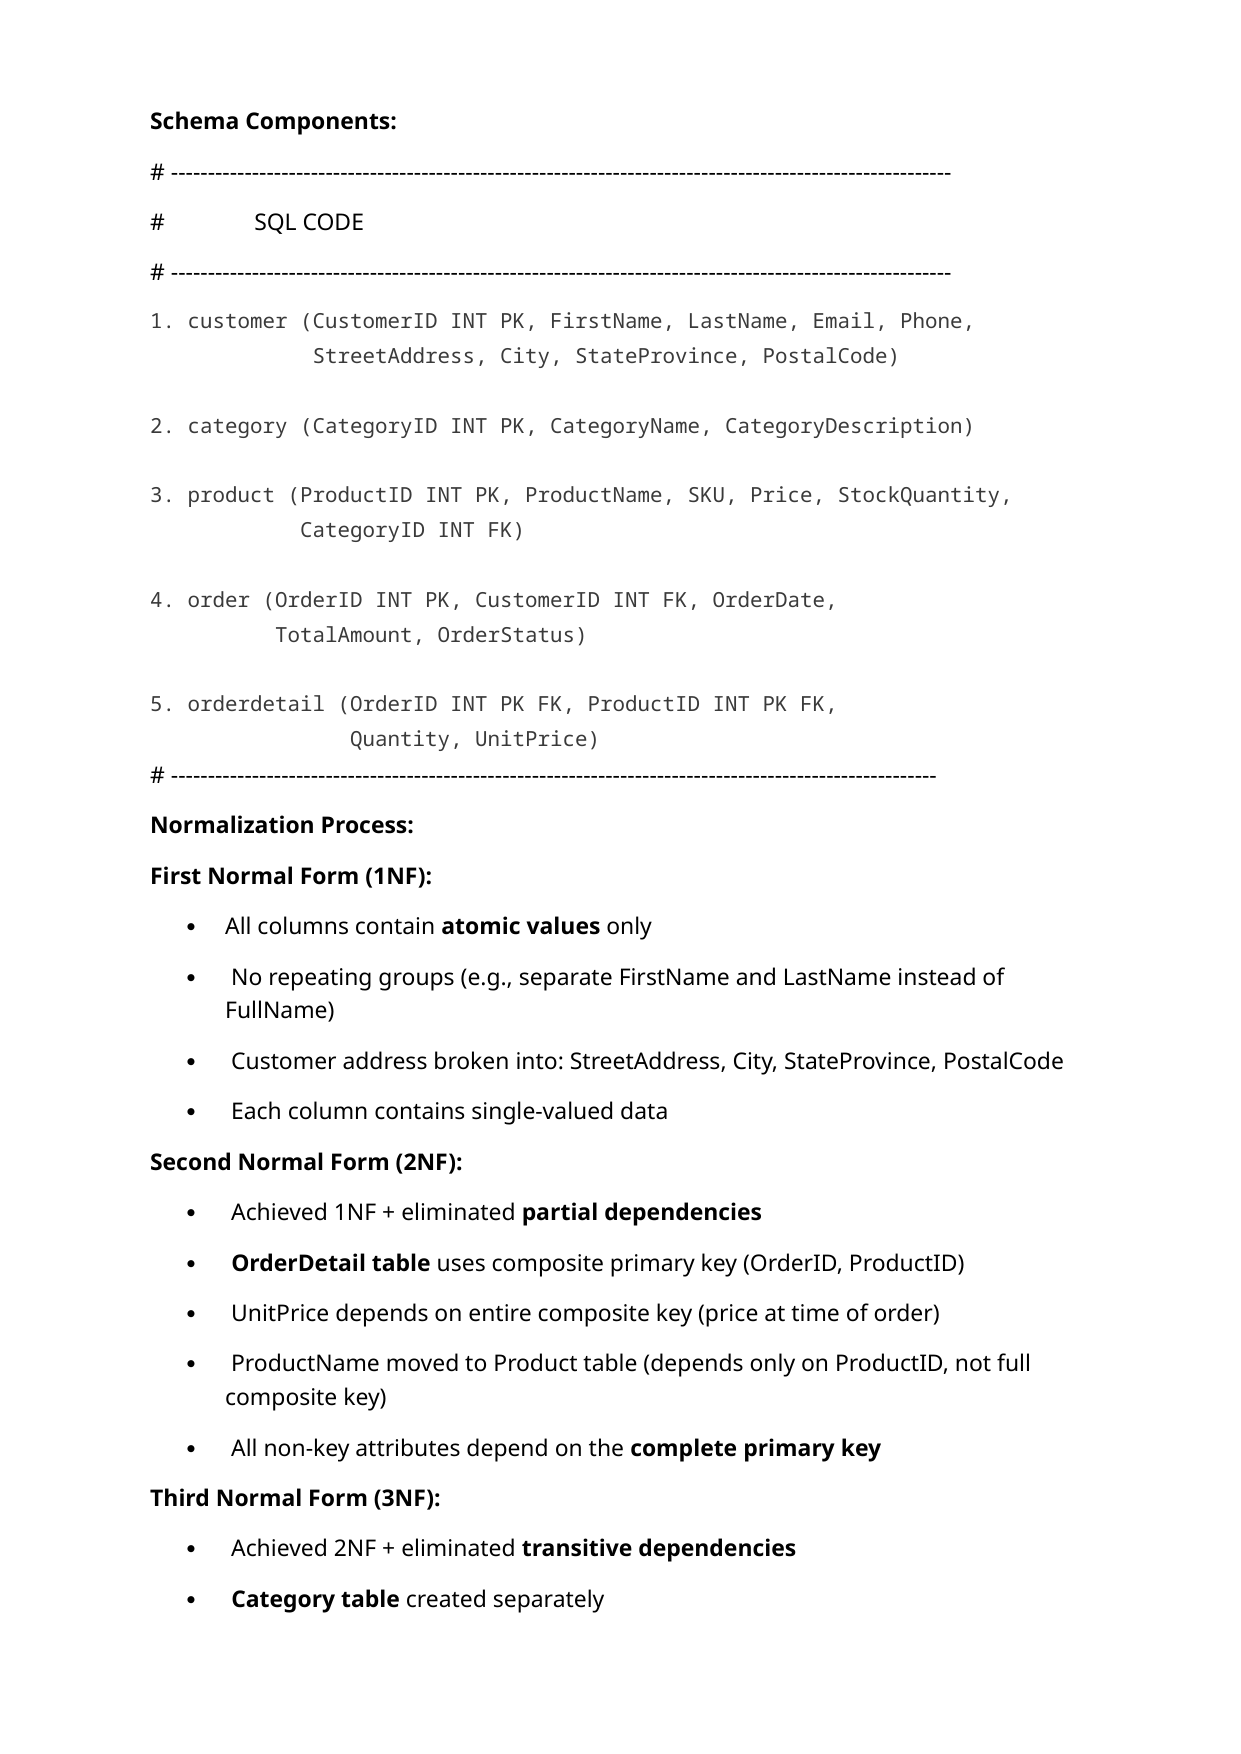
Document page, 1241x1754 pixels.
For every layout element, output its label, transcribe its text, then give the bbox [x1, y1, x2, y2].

text First Normal Form (1NF): [150, 860, 1107, 891]
text Normalization Process: [150, 809, 1107, 841]
text # ---------------------------------------------------------------------------------------------------------- [150, 155, 1107, 187]
text Quantity, UnitPrice) [150, 724, 1107, 753]
text CategoryID INT FK) [150, 515, 1107, 544]
text Third Normal Form (3NF): [150, 1482, 1107, 1513]
list Category table created separately [187, 1583, 1107, 1614]
list All columns contain atomic values only [187, 910, 1107, 941]
list UnitPrice depends on entire composite key (price at time of order) [187, 1297, 1107, 1328]
list ProductName moved to Product table (depends only on ProductID, not full composite key) [187, 1347, 1107, 1412]
list Each column contains single-valued data [187, 1095, 1107, 1126]
text 5. orderdetail (OrderID INT PK FK, ProductID INT PK FK, [150, 689, 1107, 718]
list Achieved 2NF + eliminated transitive dependencies [187, 1532, 1107, 1563]
text # SQL CODE [150, 206, 1107, 237]
text 3. product (ProductID INT PK, ProductName, SKU, Price, StockQuantity, [150, 481, 1107, 509]
list Customer address broken into: StreetAddress, City, StateProvince, PostalCode [187, 1045, 1107, 1076]
list All non-key attributes depend on the complete primary key [187, 1431, 1107, 1463]
text 1. customer (CustomerID INT PK, FirstName, LastName, Email, Phone, [150, 307, 1107, 335]
text Second Normal Form (2NF): [150, 1146, 1107, 1177]
text 4. order (OrderID INT PK, CustomerID INT FK, OrderDate, [150, 585, 1107, 613]
text Schema Components: [150, 105, 1107, 136]
text StreetAddress, City, StateProvince, PostalCode) [150, 341, 1107, 370]
list No repeating groups (e.g., separate FirstName and LastName instead of FullName) [187, 961, 1107, 1026]
text TotalAmount, OrderStatus) [150, 620, 1107, 648]
text 2. category (CategoryID INT PK, CategoryName, CategoryDescription) [150, 411, 1107, 439]
list OrderDetail table uses composite primary key (OrderID, ProductID) [187, 1246, 1107, 1278]
text # -------------------------------------------------------------------------------------------------------- [150, 759, 1107, 790]
text # ---------------------------------------------------------------------------------------------------------- [150, 256, 1107, 287]
list Achieved 1NF + eliminated partial dependencies [187, 1196, 1107, 1227]
